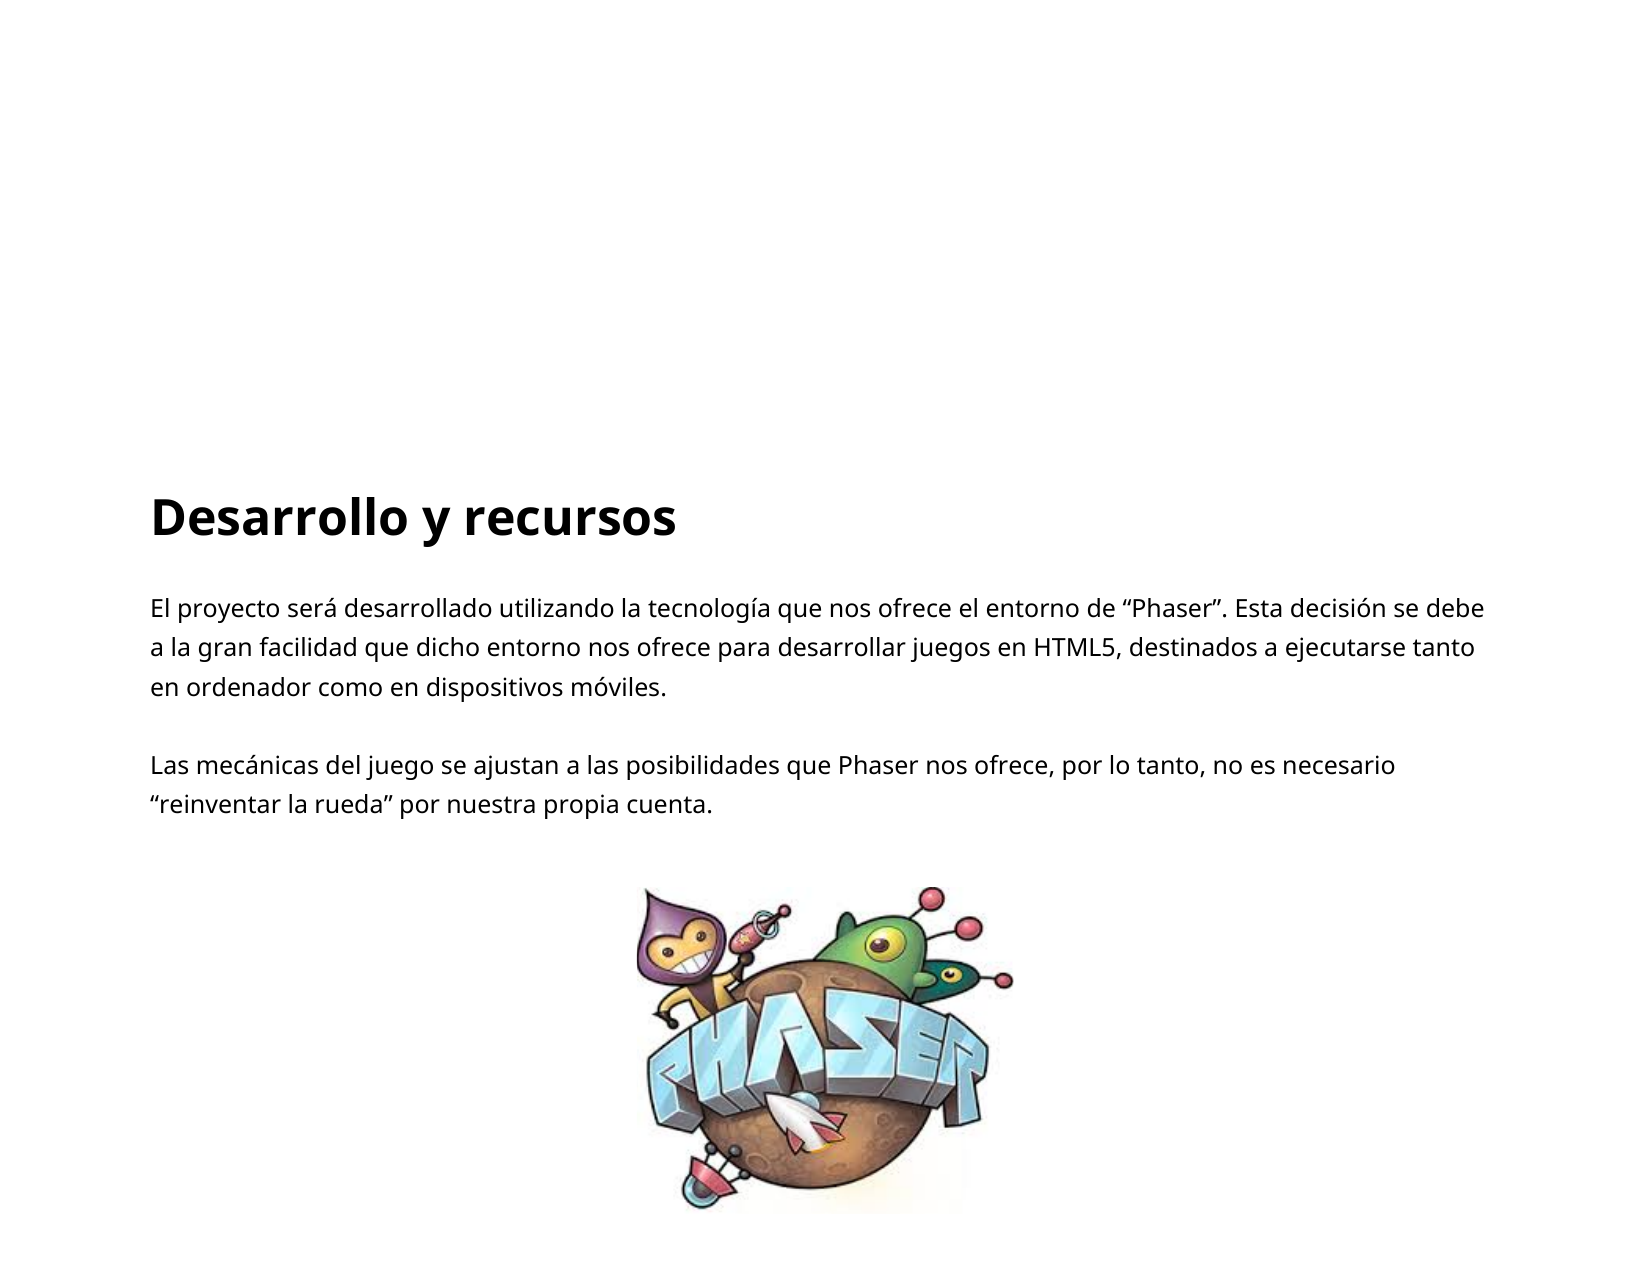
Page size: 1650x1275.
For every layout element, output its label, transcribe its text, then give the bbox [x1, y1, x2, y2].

text Desarrollo y recursos [150, 482, 1500, 550]
picture [636, 887, 1014, 1214]
text El proyecto será desarrollado utilizando la tecnología que nos ofrece el entorno de “Phaser”. Esta decisión se debe a la gran facilidad que dicho entorno nos ofrece para desarrollar juegos en HTML5, destinados a ejecutarse tanto en ordenador como en dispositivos móviles. [150, 591, 1500, 703]
text Las mecánicas del juego se ajustan a las posibilidades que Phaser nos ofrece, por lo tanto, no es necesario “reinventar la rueda” por nuestra propia cuenta. [150, 747, 1500, 821]
